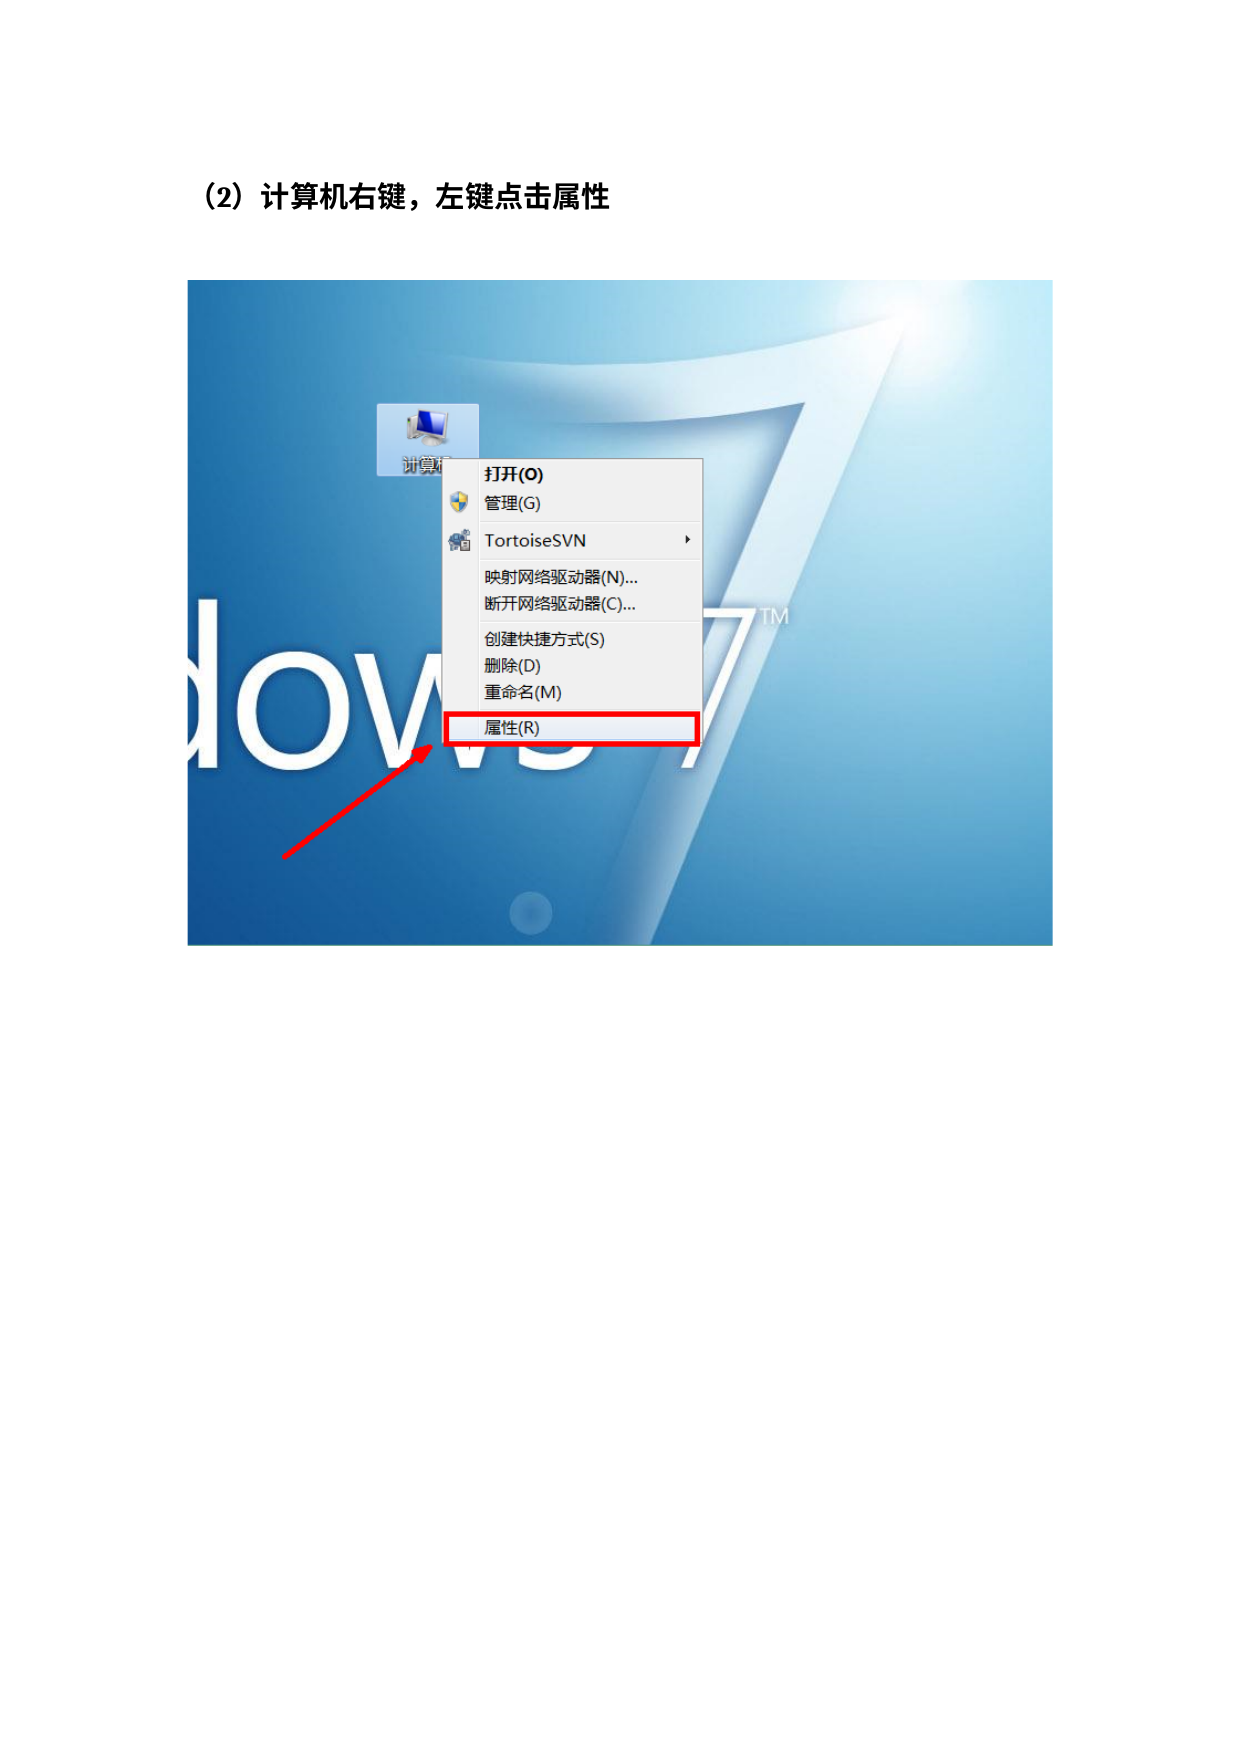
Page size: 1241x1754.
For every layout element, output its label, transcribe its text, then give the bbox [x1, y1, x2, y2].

picture [187, 280, 1053, 947]
subtitle （2）计算机右键，左键点击属性 [187, 162, 1053, 227]
